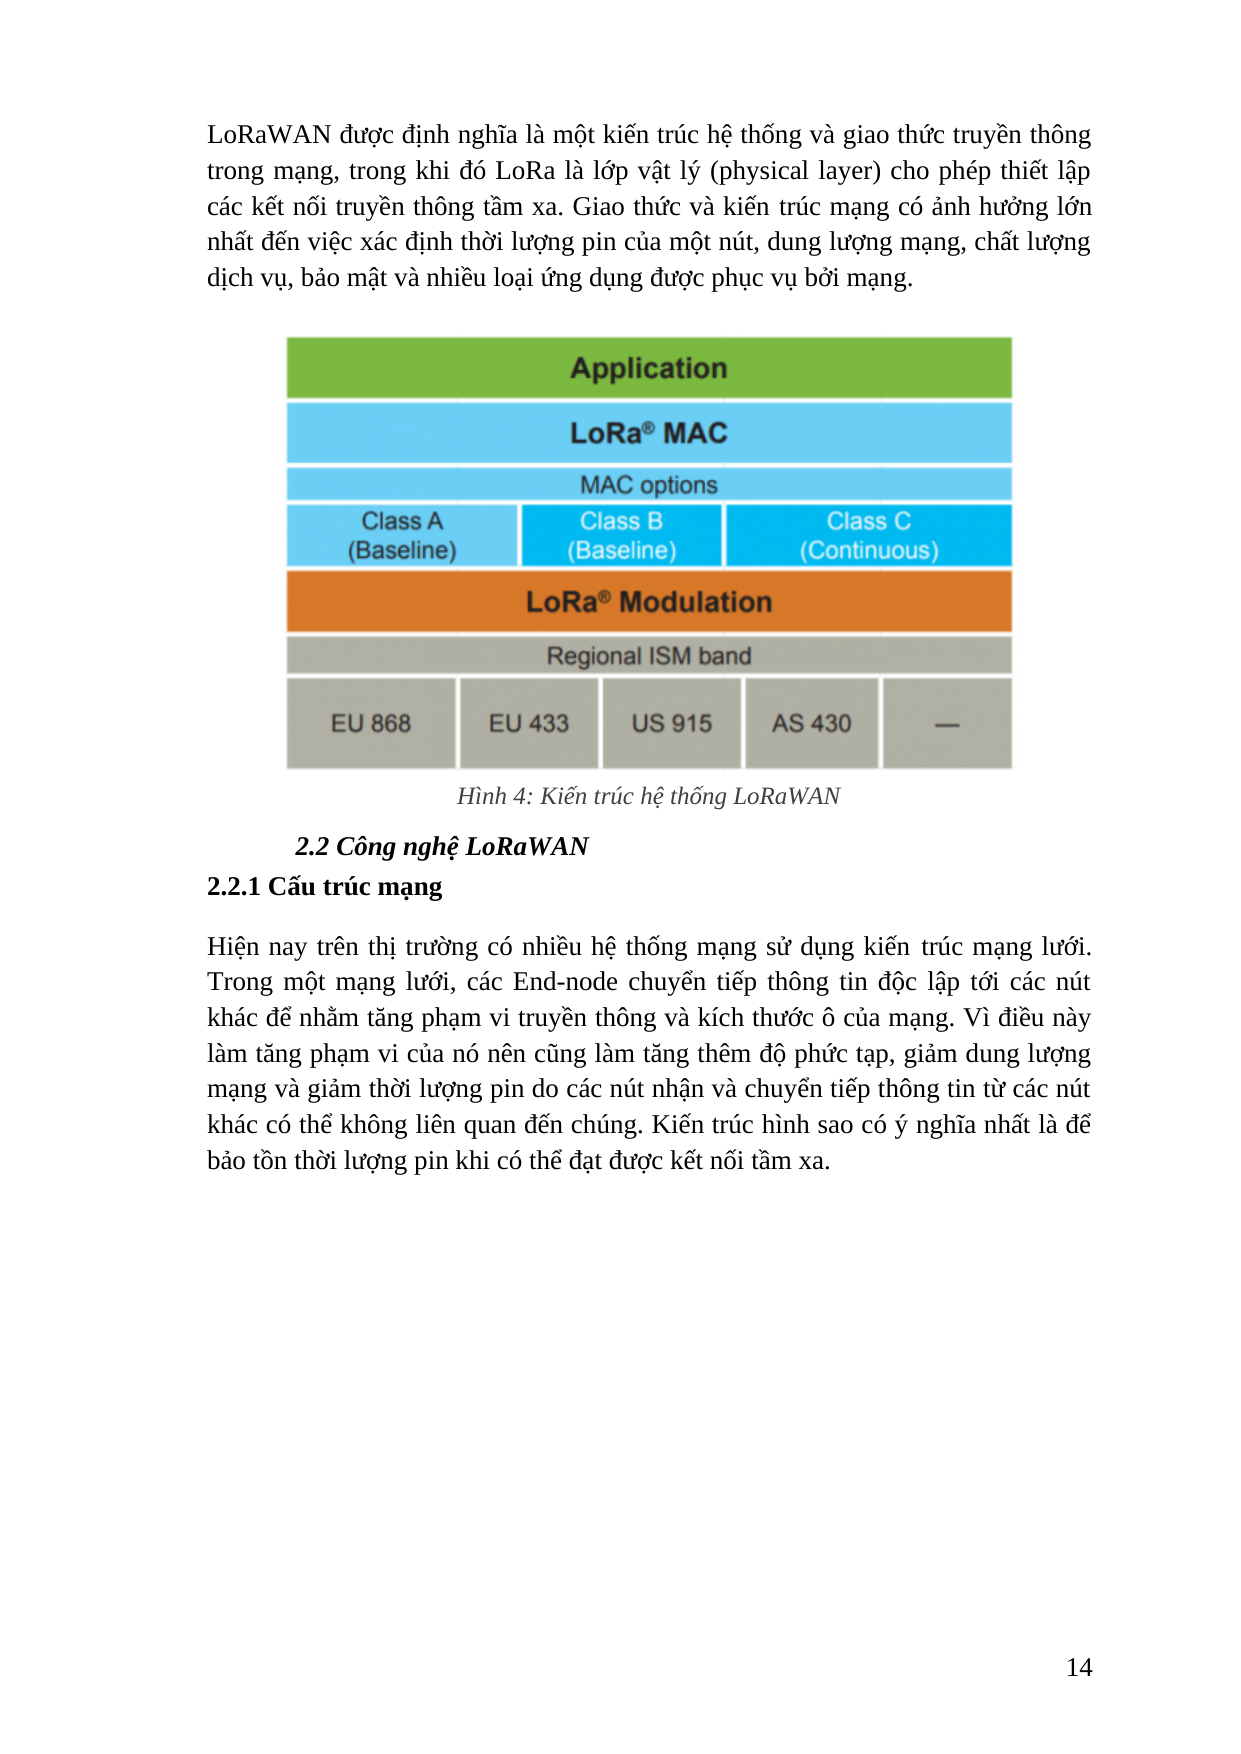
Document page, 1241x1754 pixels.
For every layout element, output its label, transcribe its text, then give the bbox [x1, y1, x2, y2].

picture [281, 335, 1018, 771]
text Hiện nay trên thị trường có nhiều hệ thống mạng sử dụng kiến ​​trúc mạng lưới. Trong một mạng lưới, các End-node chuyển tiếp thông tin độc lập tới các nút khác để nhằm tăng phạm vi truyền thông và kích thước ô của mạng. Vì điều này làm tăng phạm vi của nó nên cũng làm tăng thêm độ phức tạp, giảm dung lượng mạng và giảm thời lượng pin do các nút nhận và chuyển tiếp thông tin từ các nút khác có thể không liên quan đến chúng. Kiến trúc hình sao có ý nghĩa nhất là để bảo tồn thời lượng pin khi có thể đạt được kết nối tầm xa. [207, 929, 1092, 1175]
subtitle 2.2.1 Cấu trúc mạng [207, 870, 1092, 902]
subtitle 2.2 Công nghệ LoRaWAN [295, 831, 1092, 862]
text LoRaWAN được định nghĩa là một kiến trúc hệ thống và giao thức truyền thông trong mạng, trong khi đó LoRa là lớp vật lý (physical layer) cho phép thiết lập các kết nối truyền thông tầm xa. Giao thức và kiến ​​trúc mạng có ảnh hưởng lớn nhất đến việc xác định thời lượng pin của một nút, dung lượng mạng, chất lượng dịch vụ, bảo mật và nhiều loại ứng dụng được phục vụ bởi mạng. [207, 118, 1092, 292]
